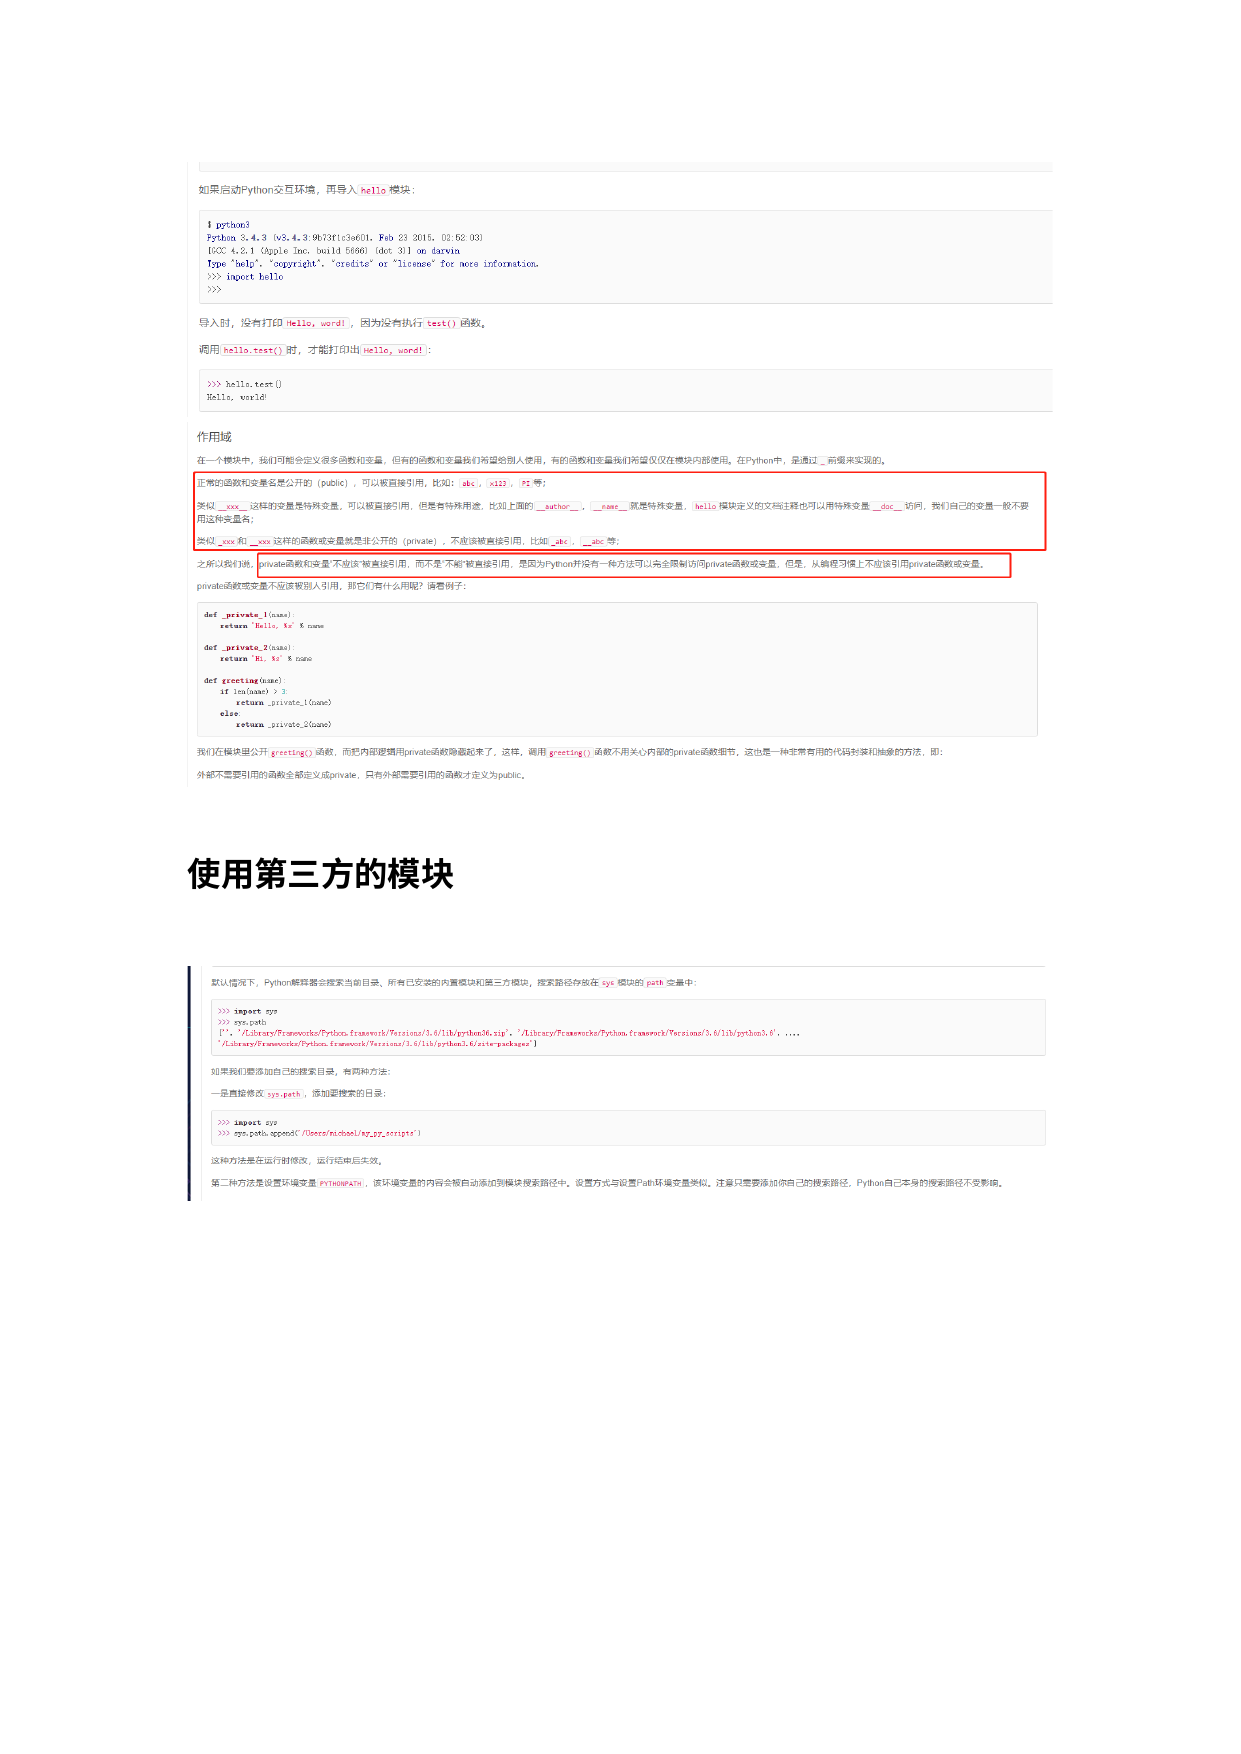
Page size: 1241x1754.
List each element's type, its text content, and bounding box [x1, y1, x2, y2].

picture [187, 422, 1053, 787]
picture [187, 162, 1053, 417]
picture [187, 966, 1053, 1201]
subtitle 使用第三方的模块 [187, 839, 1053, 904]
